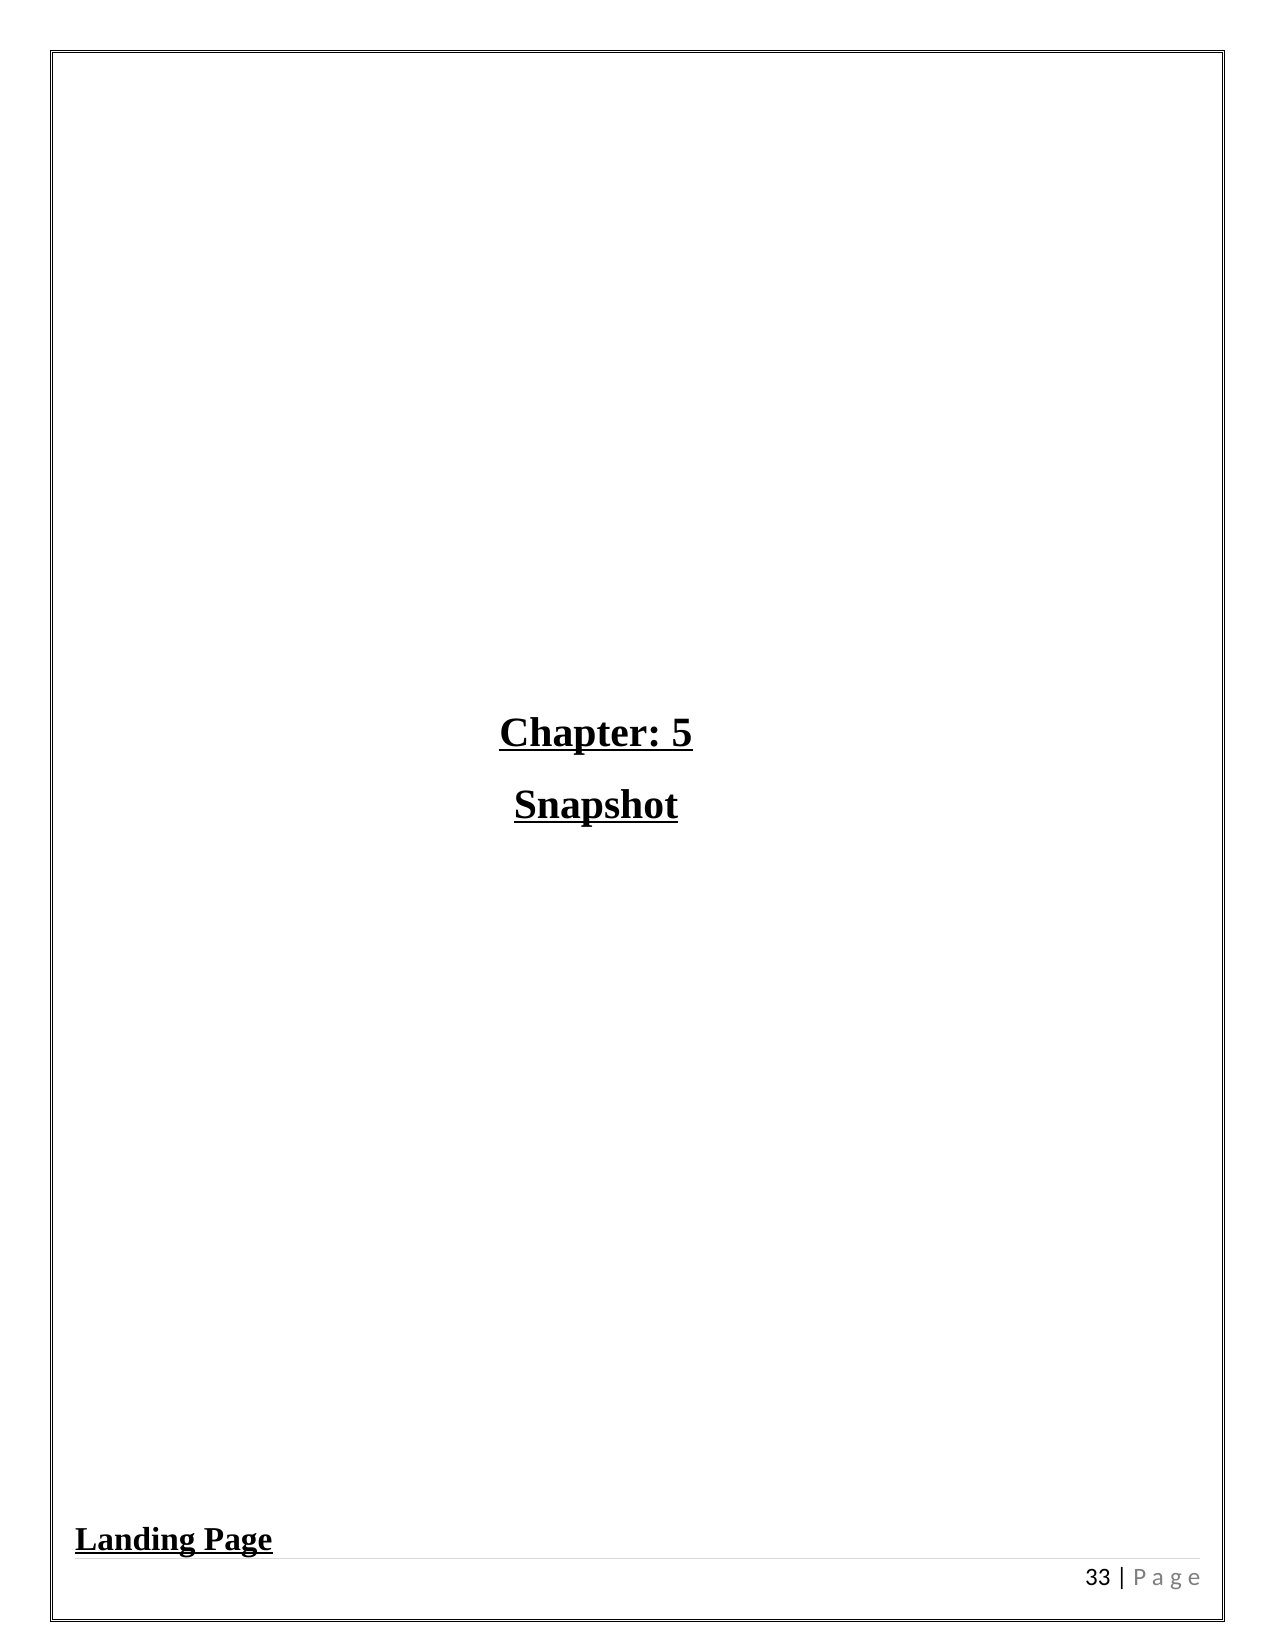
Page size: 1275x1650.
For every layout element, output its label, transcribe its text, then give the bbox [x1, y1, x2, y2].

text Landing Page [75, 1519, 1116, 1557]
text Snapshot [75, 779, 1116, 827]
text Chapter: 5 [75, 708, 1116, 756]
